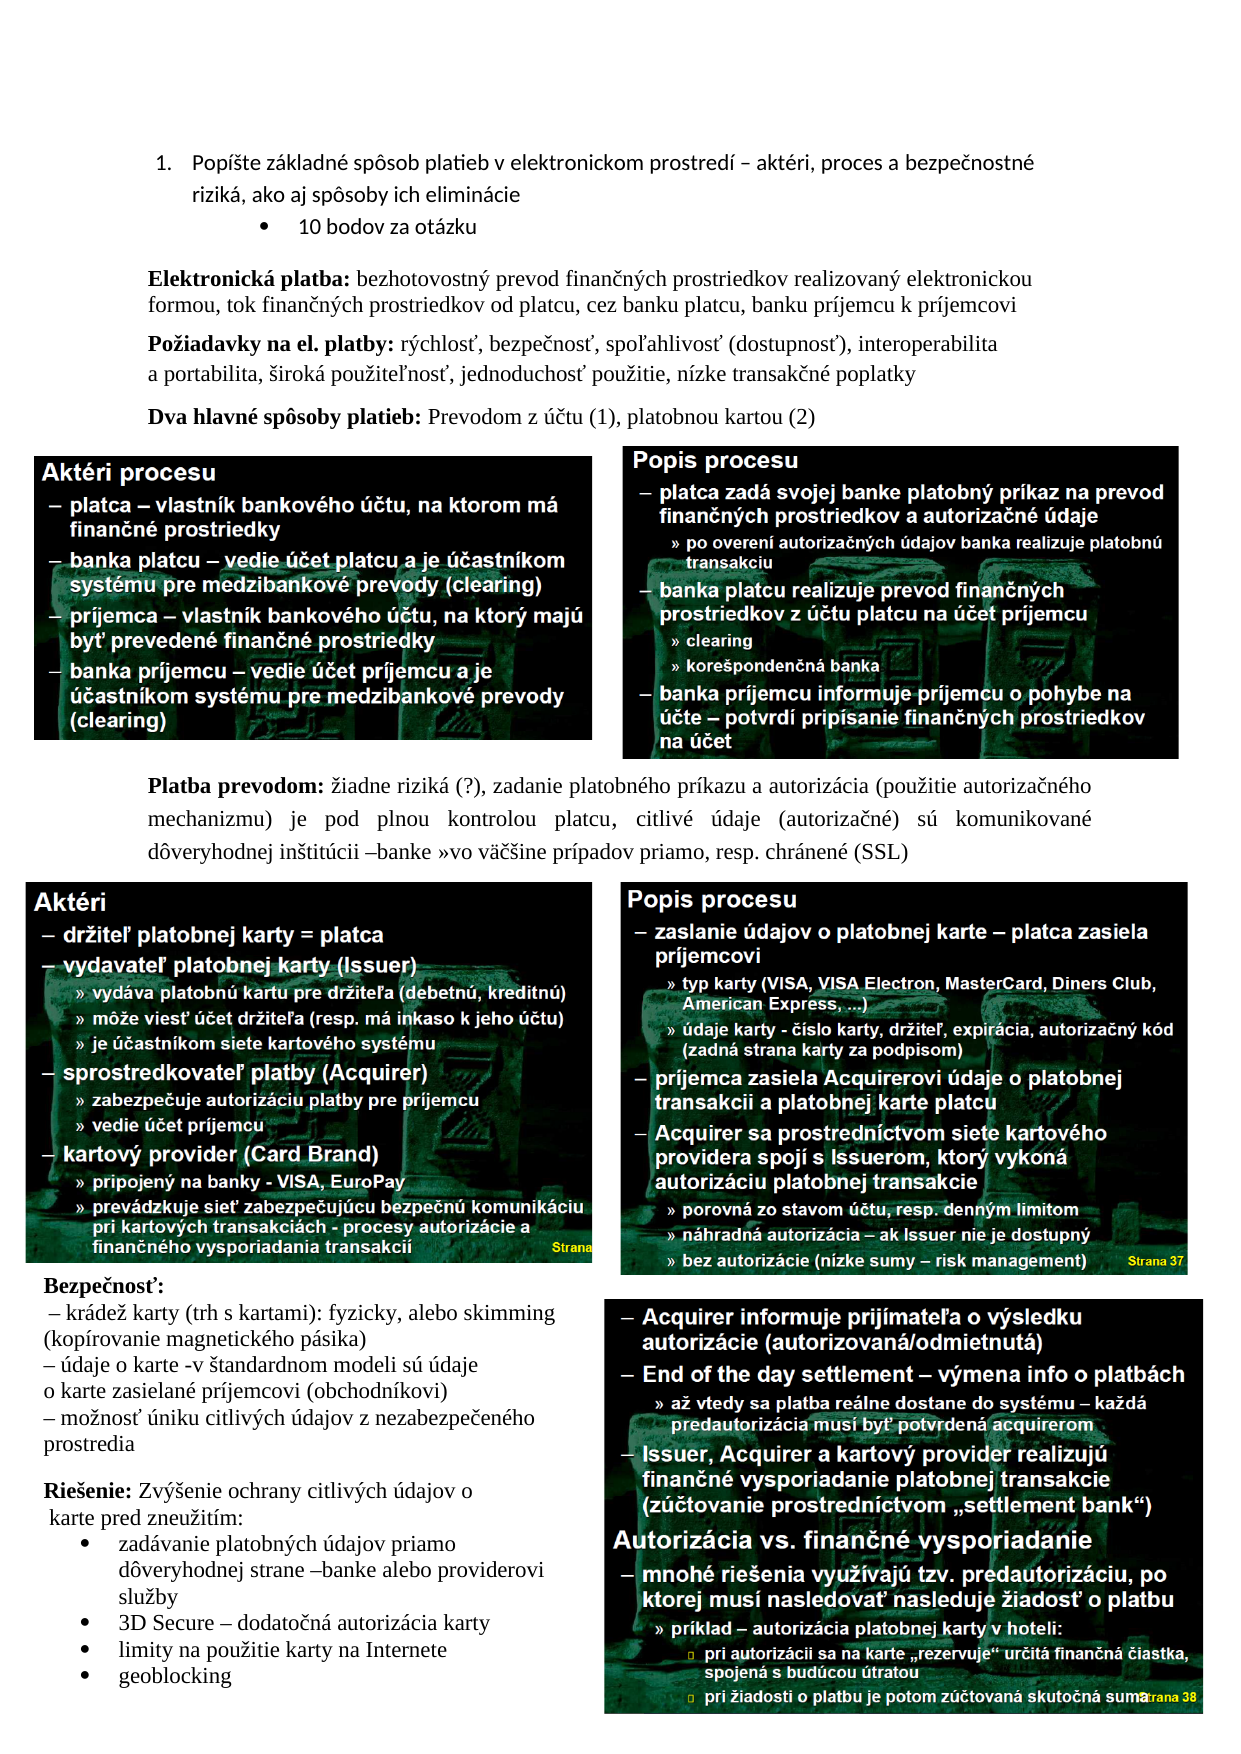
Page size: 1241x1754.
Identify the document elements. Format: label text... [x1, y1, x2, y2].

text Elektronická platba: bezhotovostný prevod finančných prostriedkov realizovaný elektronickou formou, tok finančných prostriedkov od platcu, cez banku platcu, banku príjemcu k príjemcovi [148, 265, 1093, 318]
picture [34, 456, 593, 740]
text Platba prevodom: žiadne riziká (?), zadanie platobného príkazu a autorizácia (použitie autorizačného mechanizmu) je pod plnou kontrolou platcu, citlivé údaje (autorizačné) sú komunikované dôveryhodnej inštitúcii –banke »vo väčšine prípadov priamo, resp. chránené (SSL) [148, 772, 1093, 865]
list 10 bodov za otázku [260, 212, 1093, 240]
list Popíšte základné spôsob platieb v elektronickom prostredí – aktéri, proces a bezpečnostné riziká, ako aj spôsoby ich eliminácie [155, 148, 1093, 208]
picture [620, 882, 1188, 1275]
text Dva hlavné spôsoby platieb: Prevodom z účtu (1), platobnou kartou (2) [148, 403, 1093, 429]
text Požiadavky na el. platby: rýchlosť, bezpečnosť, spoľahlivosť (dostupnosť), interoperabilita a portabilita, široká použiteľnosť, jednoduchosť použitie, nízke transakčné poplatky [148, 330, 1093, 387]
picture [25, 882, 593, 1263]
picture [622, 446, 1179, 759]
picture [604, 1299, 1204, 1714]
